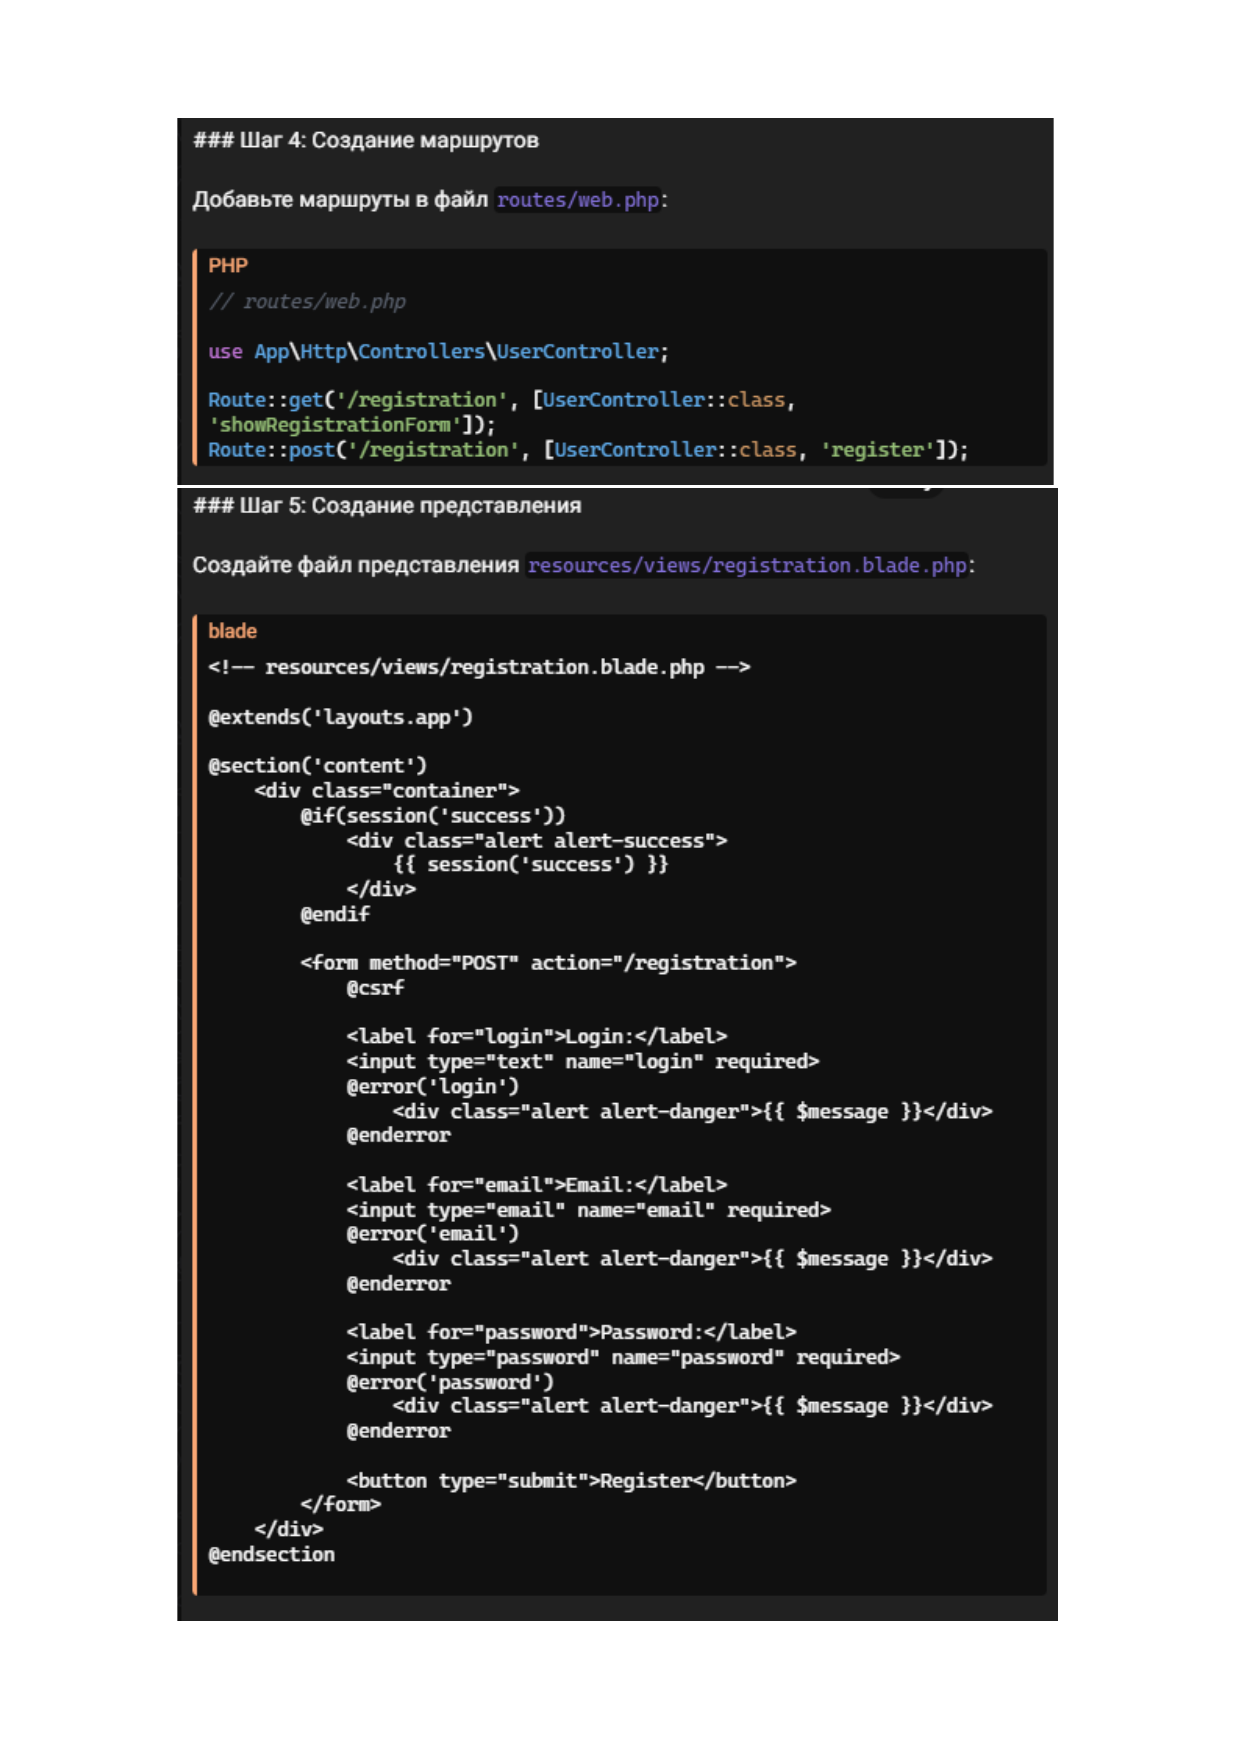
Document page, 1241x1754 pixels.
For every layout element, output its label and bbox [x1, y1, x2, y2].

picture [177, 118, 1054, 485]
picture [177, 488, 1058, 1621]
